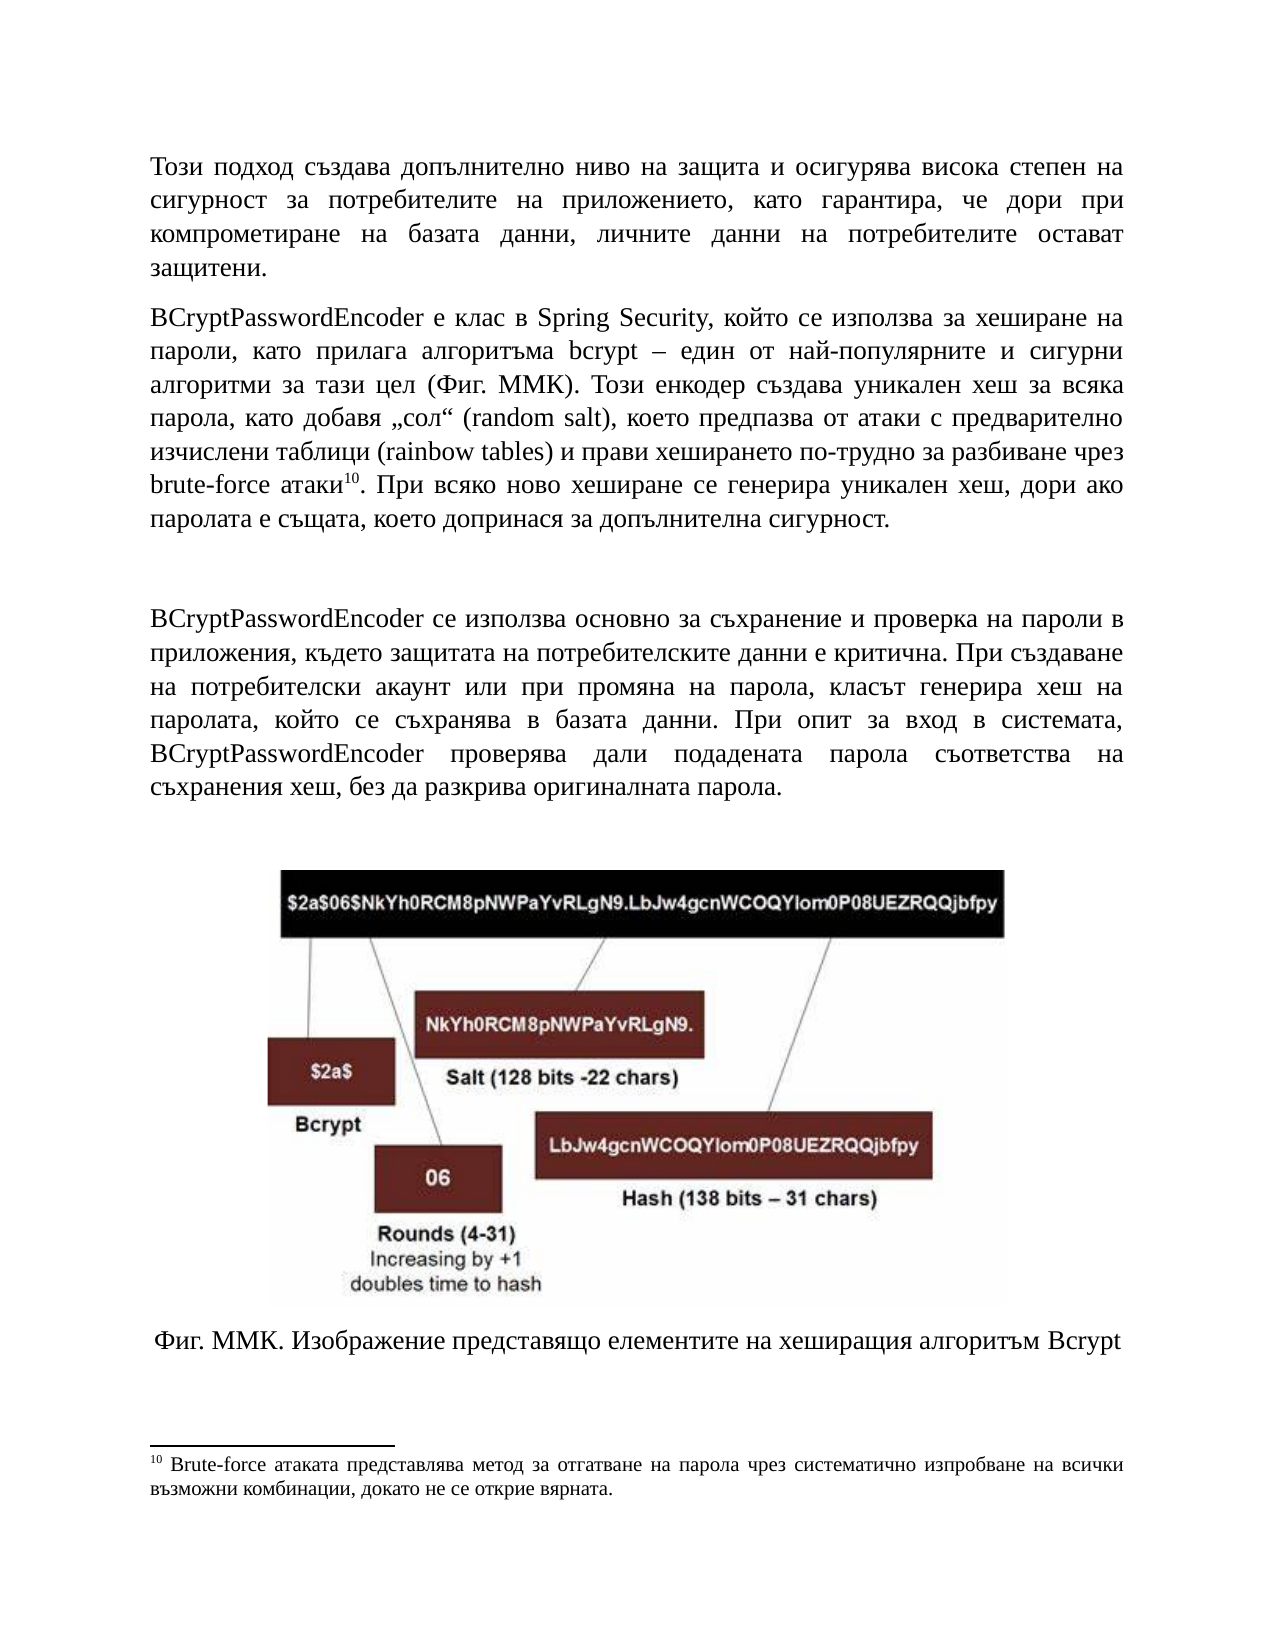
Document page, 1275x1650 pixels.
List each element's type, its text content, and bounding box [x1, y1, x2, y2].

text Фиг. ММК. Изображение представящо елементите на хеширащия алгоритъм Bcrypt [150, 1324, 1125, 1355]
text BCryptPasswordEncoder се използва основно за съхранение и проверка на пароли в приложения, където защитата на потребителските данни е критична. При създаване на потребителски акаунт или при промяна на парола, класът генерира хеш на паролата, който се съхранява в базата данни. При опит за вход в системата, BCryptPasswordEncoder проверява дали подадената парола съответства на съхранения хеш, без да разкрива оригиналната парола. [150, 602, 1125, 801]
picture [267, 870, 1008, 1306]
text Този подход създава допълнително ниво на защита и осигурява висока степен на сигурност за потребителите на приложението, като гарантира, че дори при компрометиране на базата данни, личните данни на потребителите остават защитени. [150, 150, 1125, 282]
text BCryptPasswordEncoder е клас в Spring Security, който се използва за хеширане на пароли, като прилага алгоритъма bcrypt – един от най-популярните и сигурни алгоритми за тази цел (Фиг. ММК). Този енкодер създава уникален хеш за всяка парола, като добавя „сол“ (random salt), което предпазва от атаки с предварително изчислени таблици (rainbow tables) и прави хеширането по-трудно за разбиване чрез brute-force атаки. При всяко ново хеширане се генерира уникален хеш, дори ако паролата е същата, което допринася за допълнителна сигурност. [150, 301, 1125, 533]
